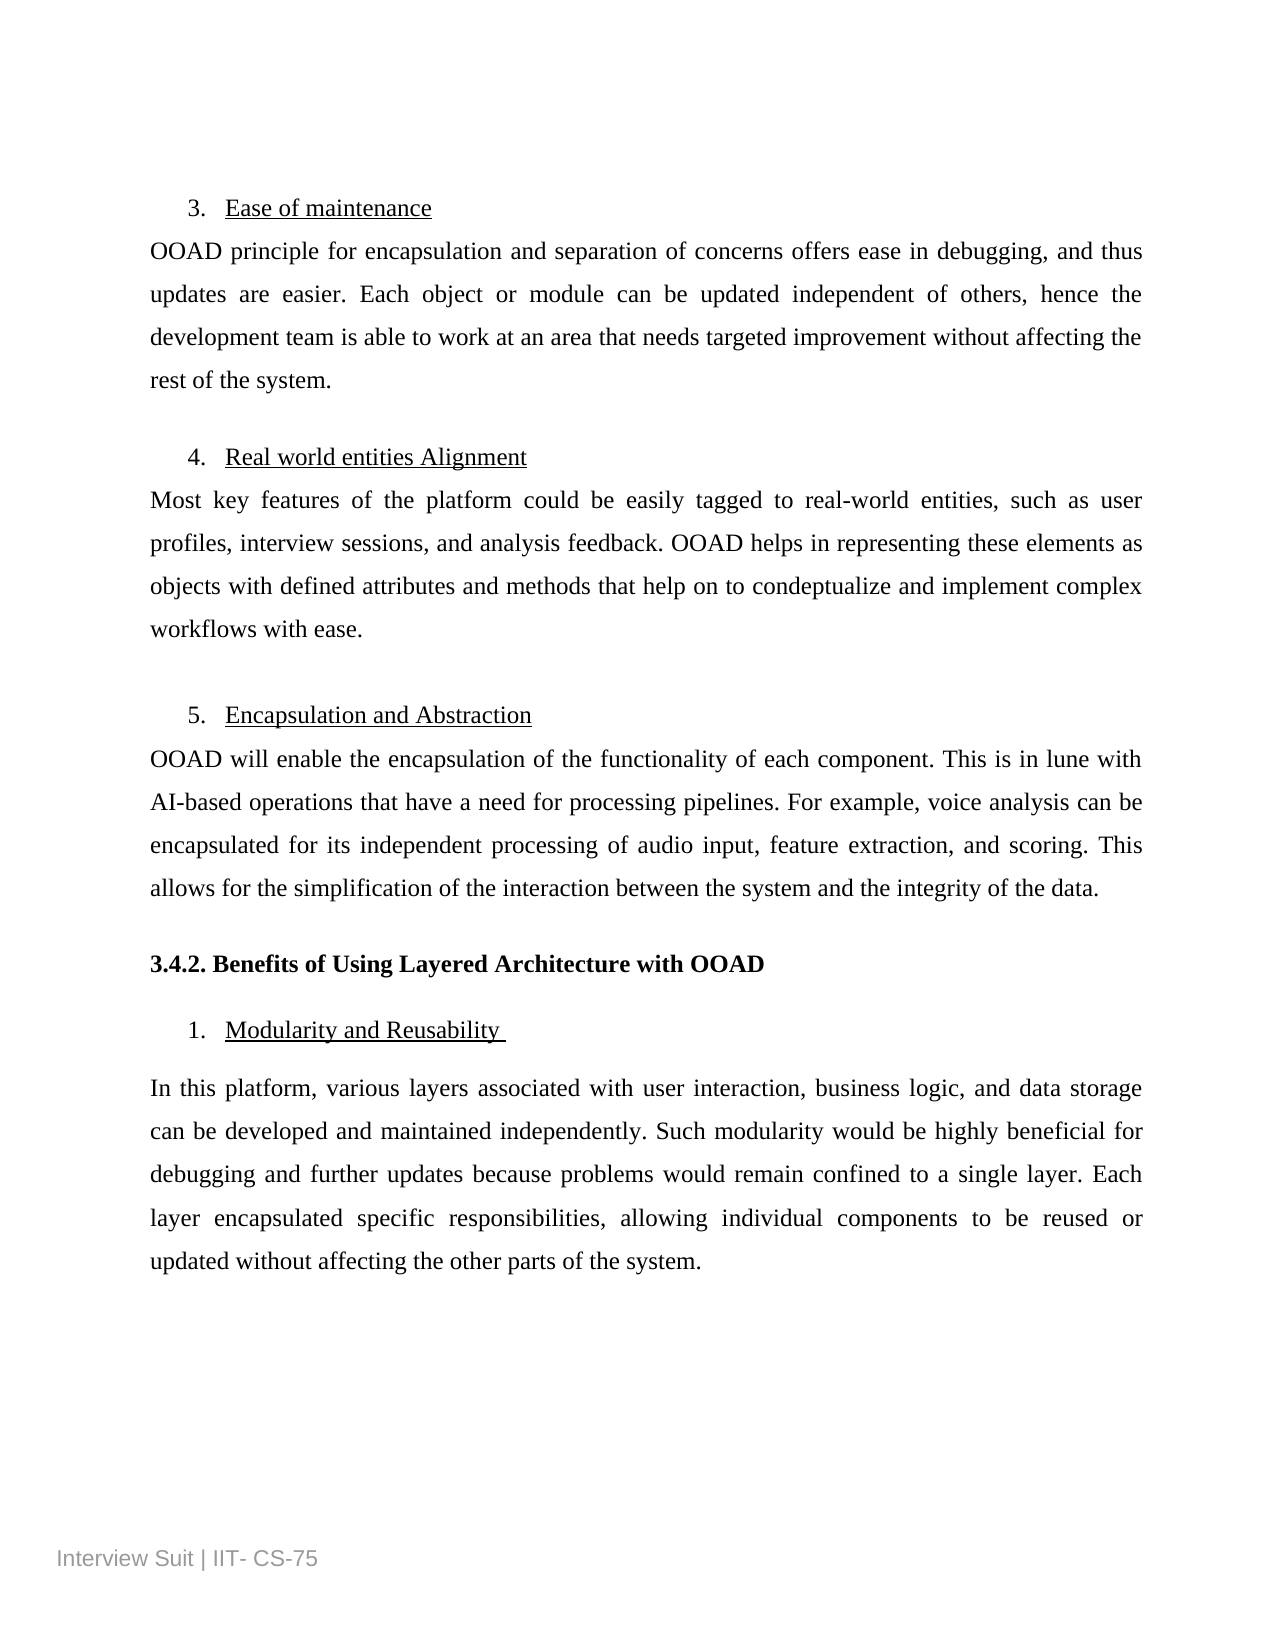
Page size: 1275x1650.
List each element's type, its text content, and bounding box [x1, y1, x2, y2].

text OOAD will enable the encapsulation of the functionality of each component. This is in lune with AI-based operations that have a need for processing pipelines. For example, voice analysis can be encapsulated for its independent processing of audio input, feature extraction, and scoring. This allows for the simplification of the interaction between the system and the integrity of the data. [150, 744, 1144, 902]
list Modularity and Reusability [187, 1015, 1144, 1044]
text OOAD principle for encapsulation and separation of concerns offers ease in debugging, and thus updates are easier. Each object or module can be updated independent of others, hence the development team is able to work at an area that needs targeted improvement without affecting the rest of the system. [150, 236, 1144, 394]
list Real world entities Alignment [187, 442, 1144, 471]
list Encapsulation and Abstraction [187, 701, 1144, 729]
list Ease of maintenance [187, 193, 1144, 222]
text Most key features of the platform could be easily tagged to real-world entities, such as user profiles, interview sessions, and analysis feedback. OOAD helps in representing these elements as objects with defined attributes and methods that help on to condeptualize and implement complex workflows with ease. [150, 485, 1144, 643]
text 3.4.2. Benefits of Using Layered Architecture with OOAD [150, 949, 1144, 978]
text In this platform, various layers associated with user interaction, business logic, and data storage can be developed and maintained independently. Such modularity would be highly beneficial for debugging and further updates because problems would remain confined to a single layer. Each layer encapsulated specific responsibilities, allowing individual components to be reused or updated without affecting the other parts of the system. [150, 1073, 1144, 1274]
